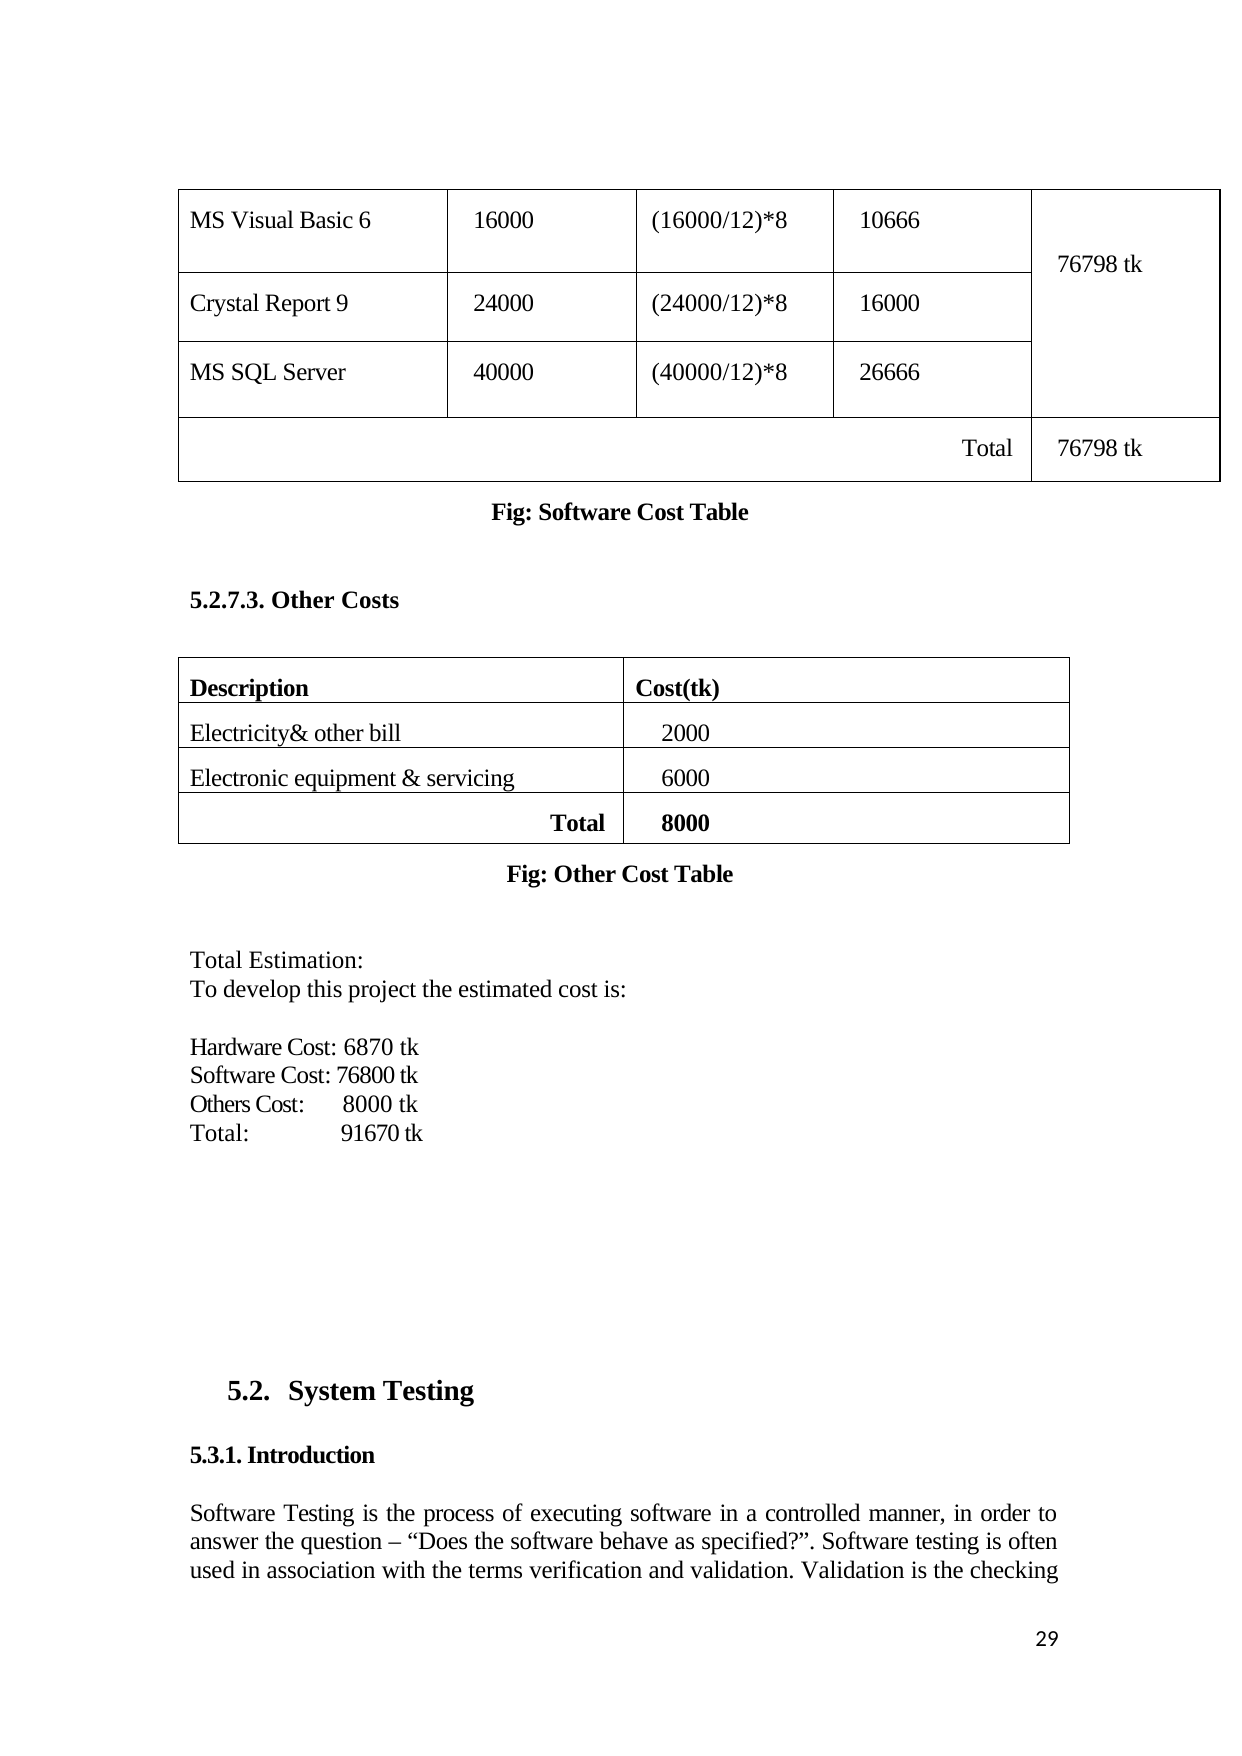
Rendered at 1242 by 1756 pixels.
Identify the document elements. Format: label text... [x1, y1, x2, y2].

text Others Cost: 8000 tk [189, 1089, 1058, 1118]
table_cell Total [179, 793, 623, 843]
table_header Description [179, 658, 623, 702]
text 5.2.7.3. Other Costs [189, 585, 1051, 613]
table_cell 10666 [834, 190, 1031, 272]
table_cell Electricity& other bill [179, 703, 623, 747]
text Fig: Software Cost Table [189, 497, 1051, 526]
table_cell 16000 [834, 273, 1031, 341]
table_cell 2000 [624, 703, 1069, 747]
list System Testing [227, 1373, 1058, 1407]
table_cell Electronic equipment & servicing [179, 748, 623, 792]
table_header Cost(tk) [624, 658, 1069, 702]
table_cell 40000 [448, 342, 636, 417]
table_cell Total [179, 418, 1031, 481]
table_cell 8000 [624, 793, 1069, 843]
table_cell Crystal Report 9 [179, 273, 447, 341]
table_cell 16000 [448, 190, 636, 272]
table_cell 24000 [448, 273, 636, 341]
text Software Cost: 76800 tk [189, 1060, 1058, 1089]
text Total Estimation: [189, 945, 1058, 974]
text To develop this project the estimated cost is: [189, 974, 1058, 1003]
table_cell 76798 tk [1032, 418, 1219, 481]
table_cell 6000 [624, 748, 1069, 792]
table_cell (40000/12)*8 [637, 342, 833, 417]
text 5.3.1. Introduction [189, 1440, 1058, 1469]
table_cell (24000/12)*8 [637, 273, 833, 341]
text Total: 91670 tk [189, 1118, 1058, 1147]
table_cell (16000/12)*8 [637, 190, 833, 272]
text Fig: Other Cost Table [189, 859, 1051, 888]
table_cell MS Visual Basic 6 [179, 190, 447, 272]
text Hardware Cost: 6870 tk [189, 1032, 1058, 1060]
table_cell MS SQL Server [179, 342, 447, 417]
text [189, 1498, 1058, 1584]
table_cell 26666 [834, 342, 1031, 417]
